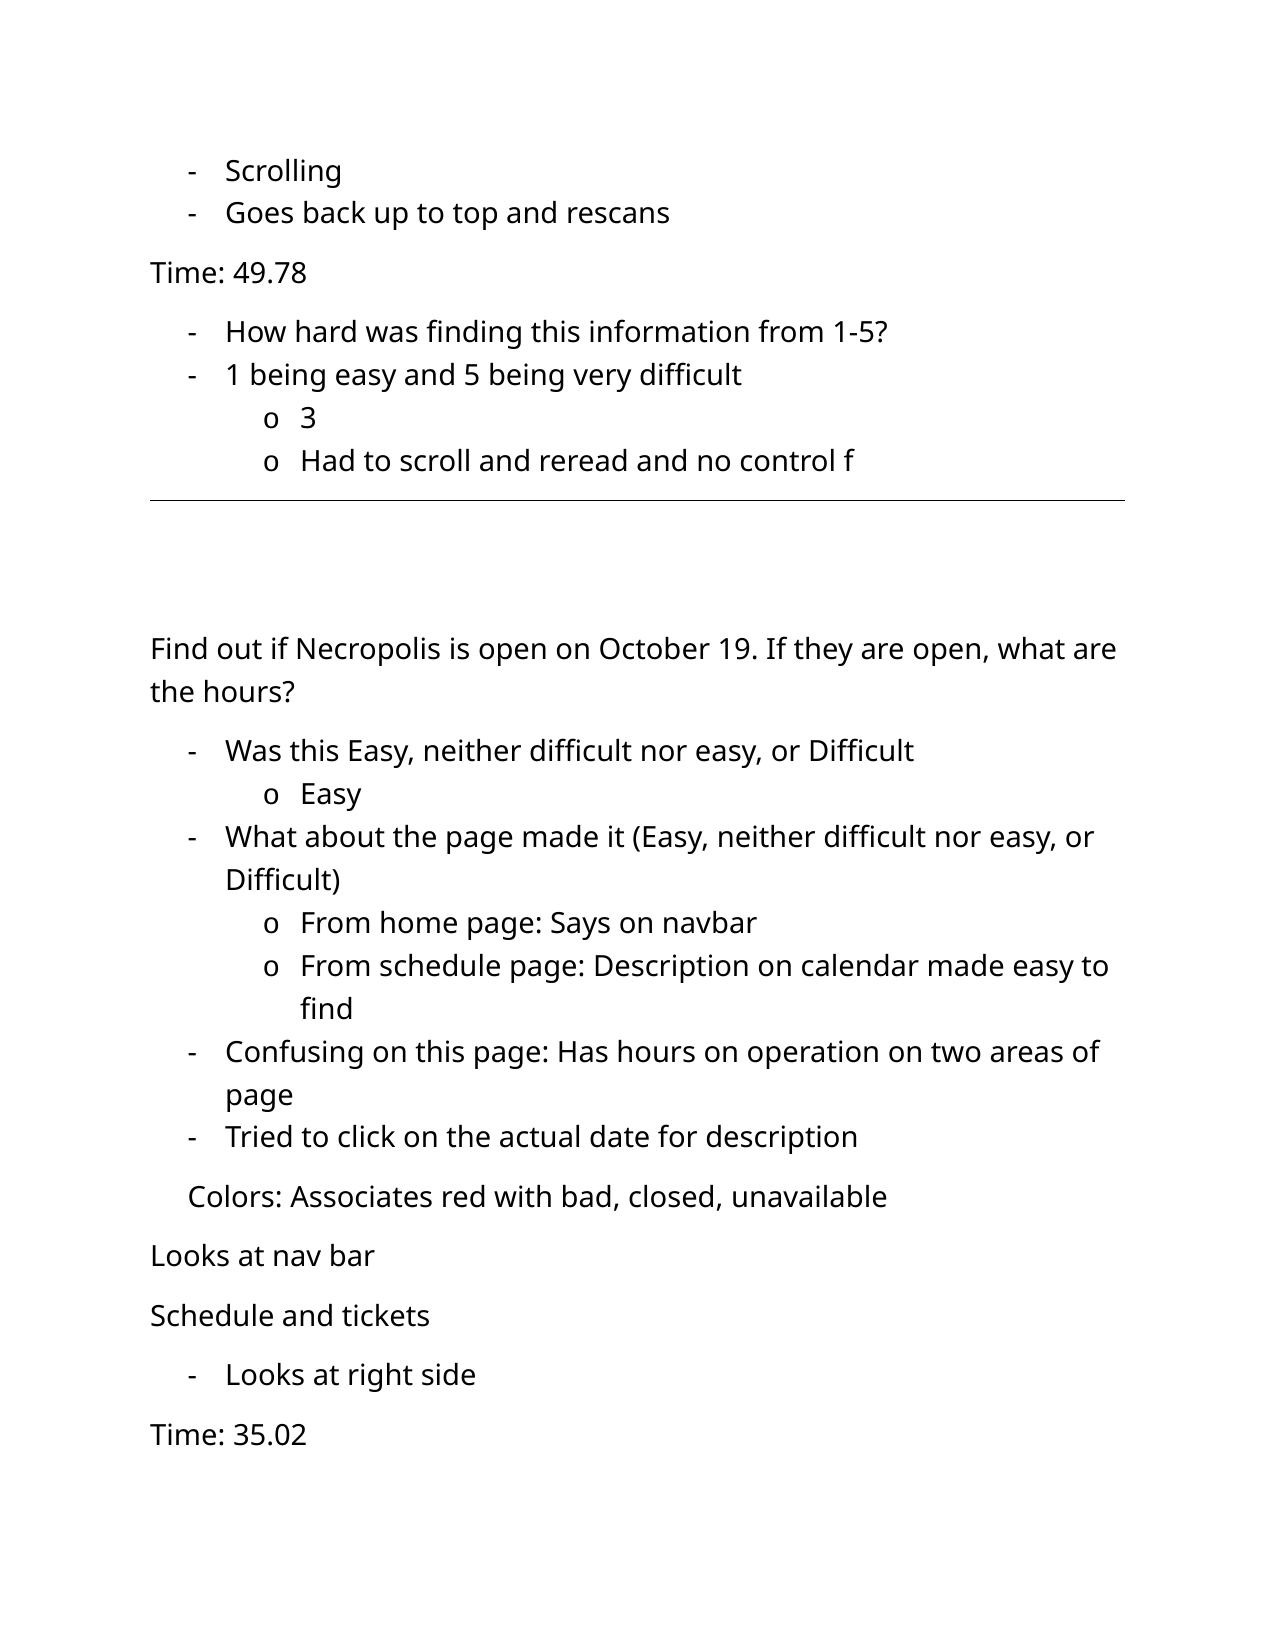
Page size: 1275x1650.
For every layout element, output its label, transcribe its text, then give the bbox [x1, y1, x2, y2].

list What about the page made it (Easy, neither difficult nor easy, or Difficult) [187, 817, 1125, 899]
list Was this Easy, neither difficult nor easy, or Difficult [187, 731, 1125, 770]
list Tried to click on the actual date for description [187, 1117, 1125, 1156]
list How hard was finding this information from 1-5? [187, 312, 1125, 351]
text Schedule and tickets [150, 1295, 1125, 1335]
text Find out if Necropolis is open on October 19. If they are open, what are the hours? [150, 628, 1125, 711]
list 1 being easy and 5 being very difficult [187, 354, 1125, 394]
list Looks at right side [187, 1354, 1125, 1394]
list From schedule page: Description on calendar made easy to find [262, 945, 1125, 1028]
list Confusing on this page: Has hours on operation on two areas of page [187, 1031, 1125, 1113]
list Easy [262, 773, 1125, 813]
list Had to scroll and reread and no control f [262, 440, 1125, 480]
list 3 [262, 397, 1125, 437]
list From home page: Says on navbar [262, 902, 1125, 942]
text Time: 35.02 [150, 1414, 1125, 1454]
list Goes back up to top and rescans [187, 193, 1125, 232]
text Looks at nav bar [150, 1236, 1125, 1275]
list Scrolling [187, 150, 1125, 190]
text Time: 49.78 [150, 252, 1125, 292]
text Colors: Associates red with bad, closed, unavailable [187, 1176, 1125, 1216]
